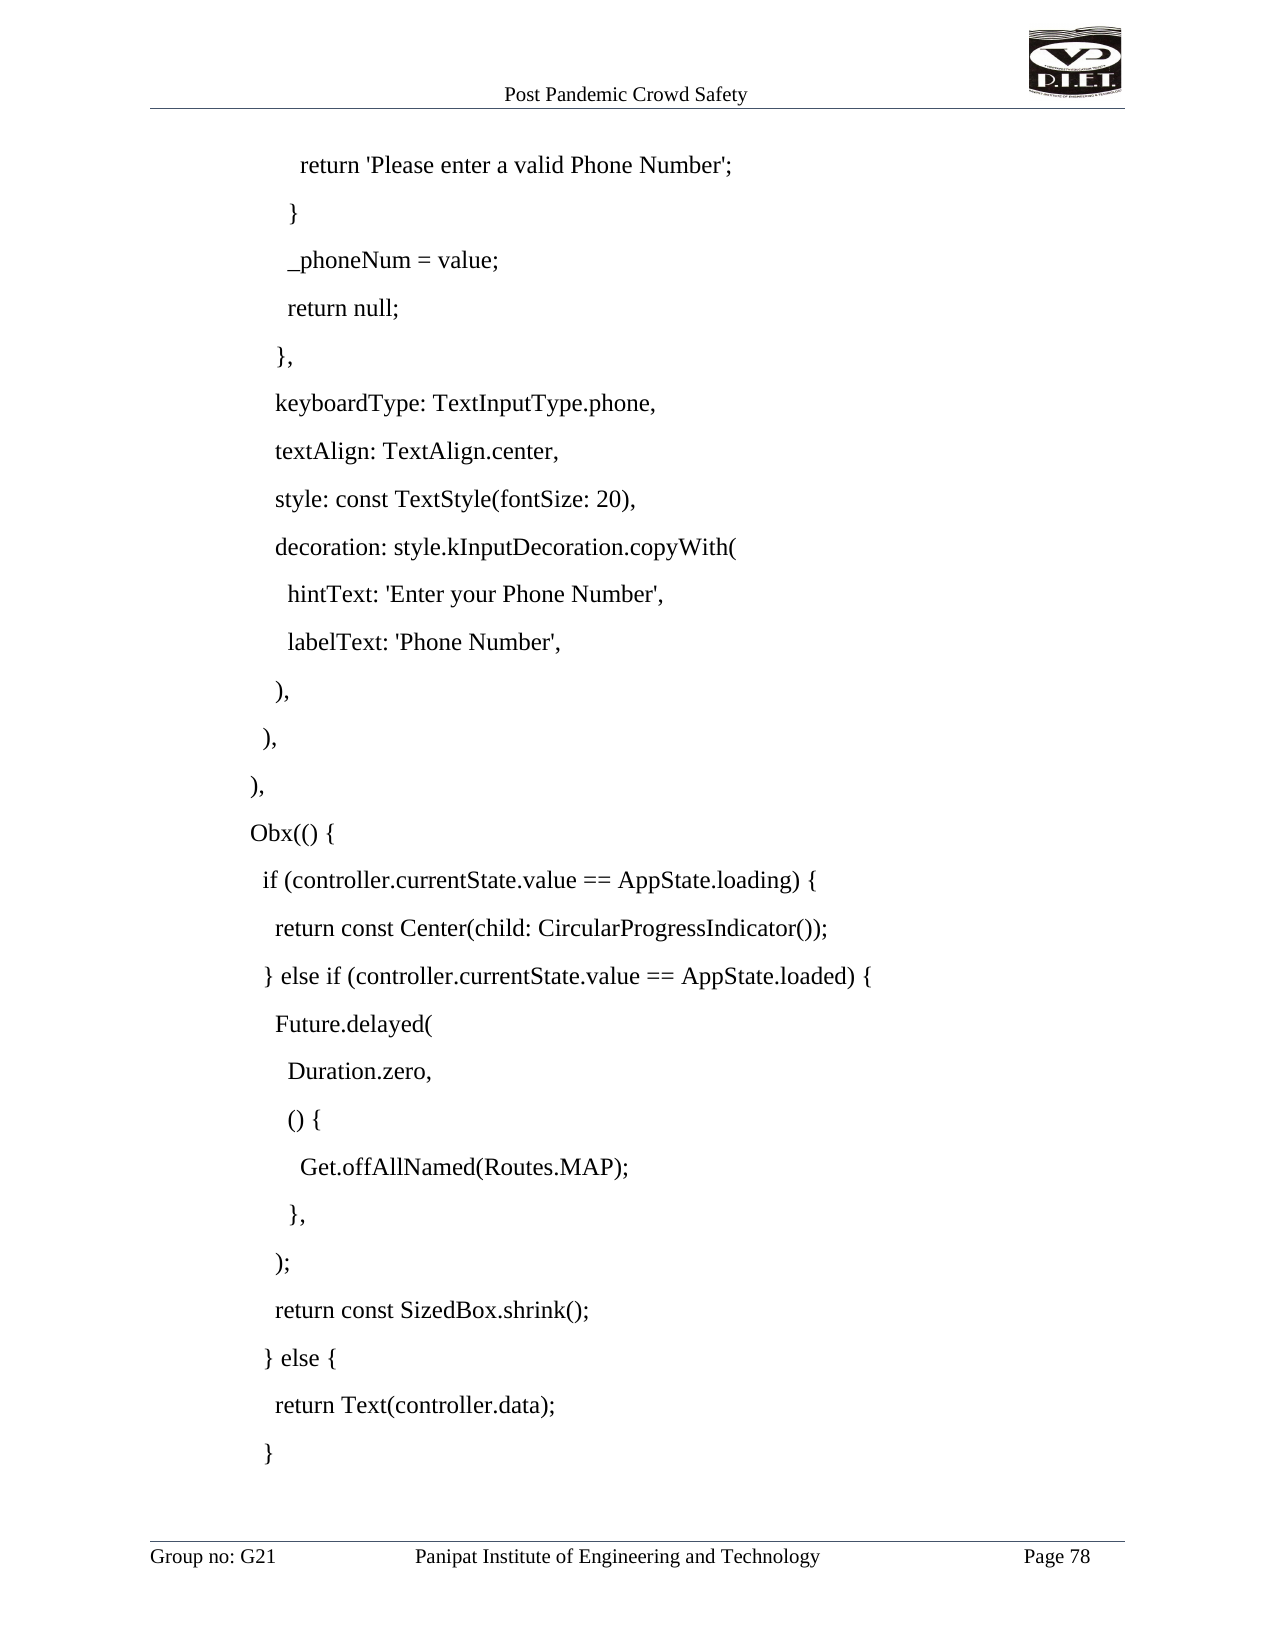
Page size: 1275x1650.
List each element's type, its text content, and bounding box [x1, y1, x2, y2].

text style: const TextStyle(fontSize: 20), [150, 484, 1125, 513]
text labelText: 'Phone Number', [150, 627, 1125, 656]
text ); [150, 1247, 1125, 1276]
text } [150, 1438, 1125, 1467]
text return 'Please enter a valid Phone Number'; [150, 150, 1125, 179]
text Future.delayed( [150, 1009, 1125, 1037]
text ), [150, 770, 1125, 799]
text return const SizedBox.shrink(); [150, 1295, 1125, 1324]
text _phoneNum = value; [150, 245, 1125, 274]
text ), [150, 675, 1125, 703]
text } else { [150, 1343, 1125, 1371]
text } else if (controller.currentState.value == AppState.loaded) { [150, 961, 1125, 990]
text Duration.zero, [150, 1056, 1125, 1085]
text Get.offAllNamed(Routes.MAP); [150, 1152, 1125, 1181]
text }, [150, 341, 1125, 369]
text return Text(controller.data); [150, 1390, 1125, 1419]
text hintText: 'Enter your Phone Number', [150, 579, 1125, 608]
text Obx(() { [150, 818, 1125, 847]
text textAlign: TextAlign.center, [150, 436, 1125, 465]
text } [150, 198, 1125, 226]
text if (controller.currentState.value == AppState.loading) { [150, 866, 1125, 894]
text return const Center(child: CircularProgressIndicator()); [150, 913, 1125, 942]
picture [1029, 23, 1122, 101]
text ), [150, 722, 1125, 751]
text return null; [150, 293, 1125, 322]
text () { [150, 1104, 1125, 1133]
text decoration: style.kInputDecoration.copyWith( [150, 532, 1125, 560]
text keyboardType: TextInputType.phone, [150, 388, 1125, 417]
text }, [150, 1199, 1125, 1228]
